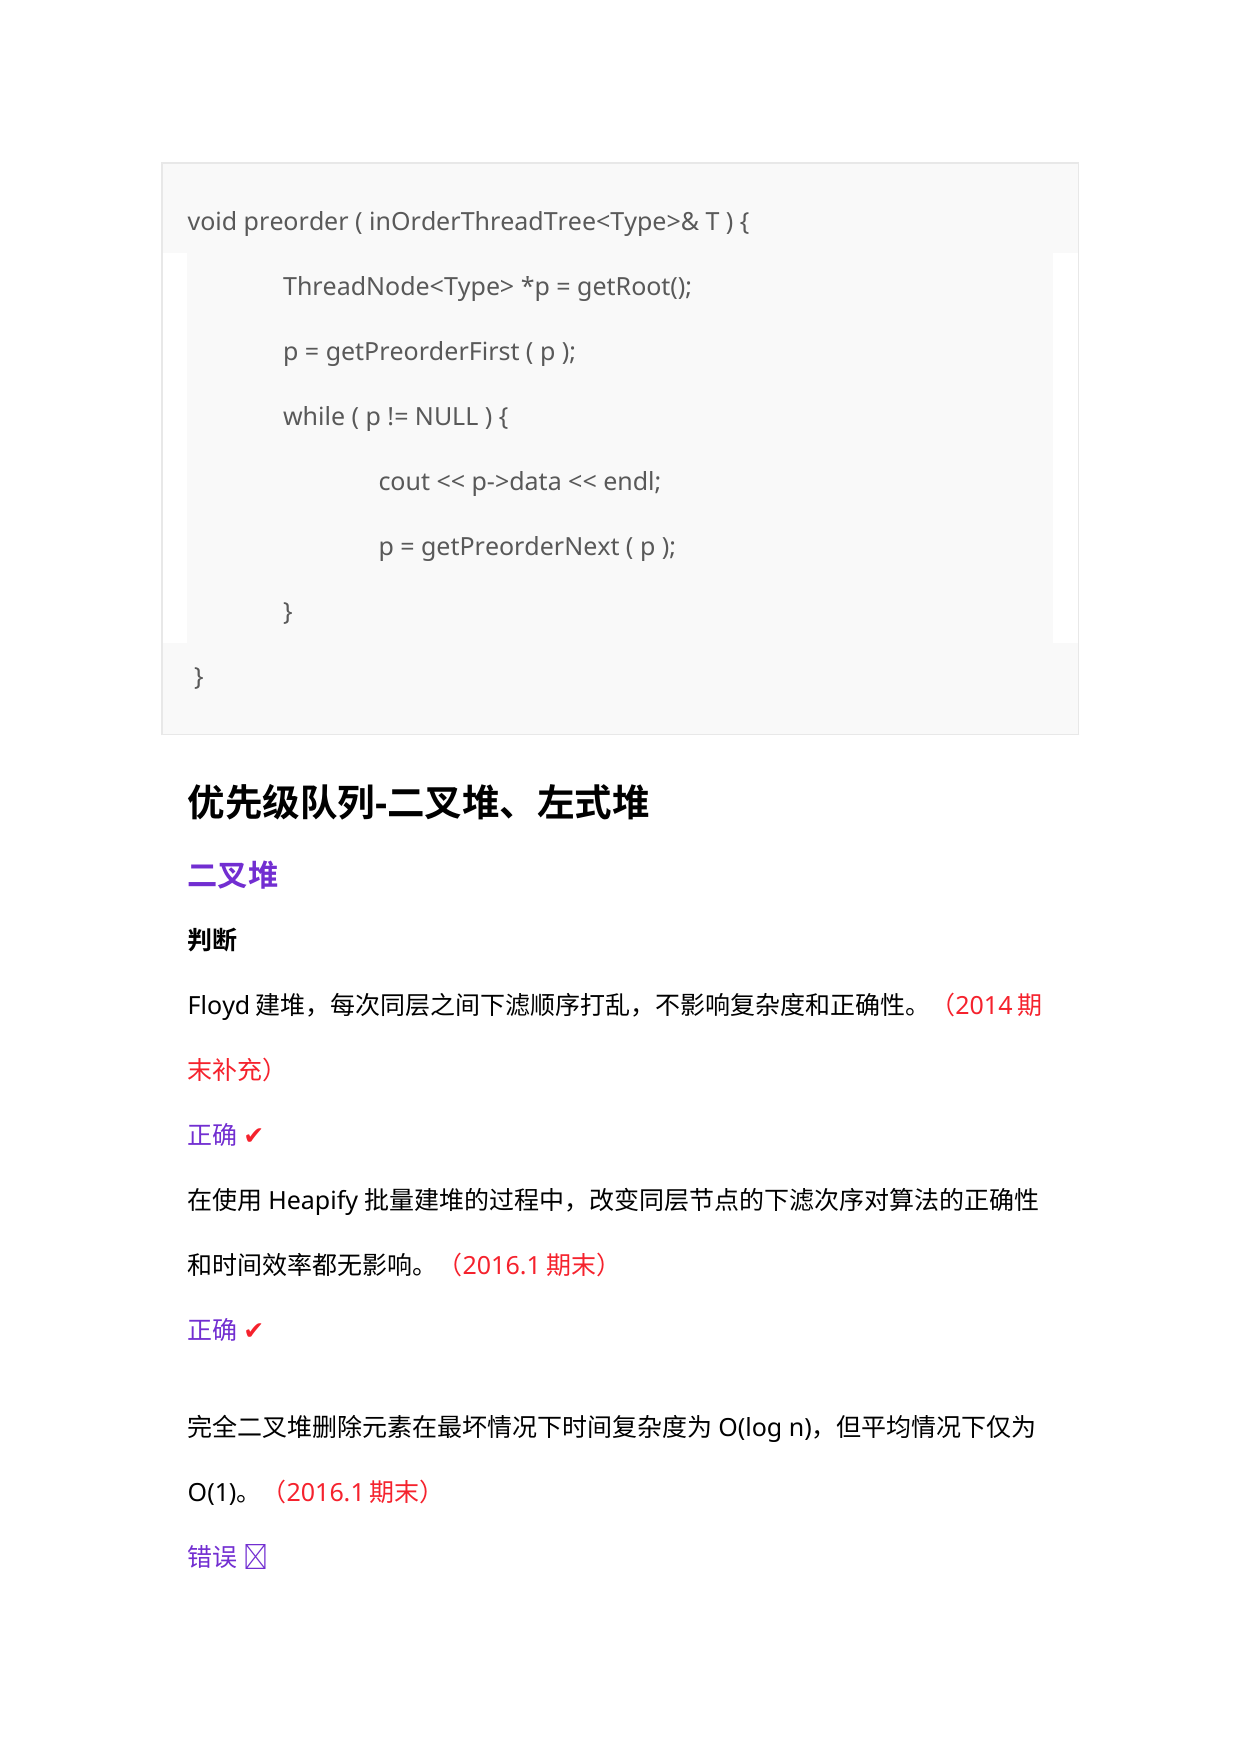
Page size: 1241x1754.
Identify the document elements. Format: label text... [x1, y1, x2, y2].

text void preorder ( inOrderThreadTree<Type>& T ) { [163, 164, 1078, 253]
text 正确 ✔ [187, 1101, 1053, 1166]
text p = getPreorderNext ( p ); [187, 513, 1053, 578]
text 在使用 Heapify 批量建堆的过程中，改变同层节点的下滤次序对算法的正确性和时间效率都无影响。（2016.1期末） [187, 1166, 1053, 1296]
text 二叉堆 [187, 841, 1053, 906]
text } [163, 617, 1078, 734]
text p = getPreorderFirst ( p ); [187, 318, 1053, 383]
text 优先级队列-二叉堆、左式堆 [187, 768, 1053, 833]
text while ( p != NULL ) { [187, 383, 1053, 448]
text 判断 [187, 906, 1053, 971]
text cout << p->data << endl; [187, 448, 1053, 513]
text } [187, 578, 1053, 617]
text 完全二叉堆删除元素在最坏情况下时间复杂度为 O(log n)，但平均情况下仅为 O(1)。（2016.1期末） [187, 1393, 1053, 1523]
text 正确 ✔ [187, 1296, 1053, 1361]
text ThreadNode<Type> *p = getRoot(); [187, 253, 1053, 318]
text 错误 ❌ [187, 1523, 1053, 1588]
text Floyd建堆，每次同层之间下滤顺序打乱，不影响复杂度和正确性。（2014期末补充） [187, 971, 1053, 1101]
